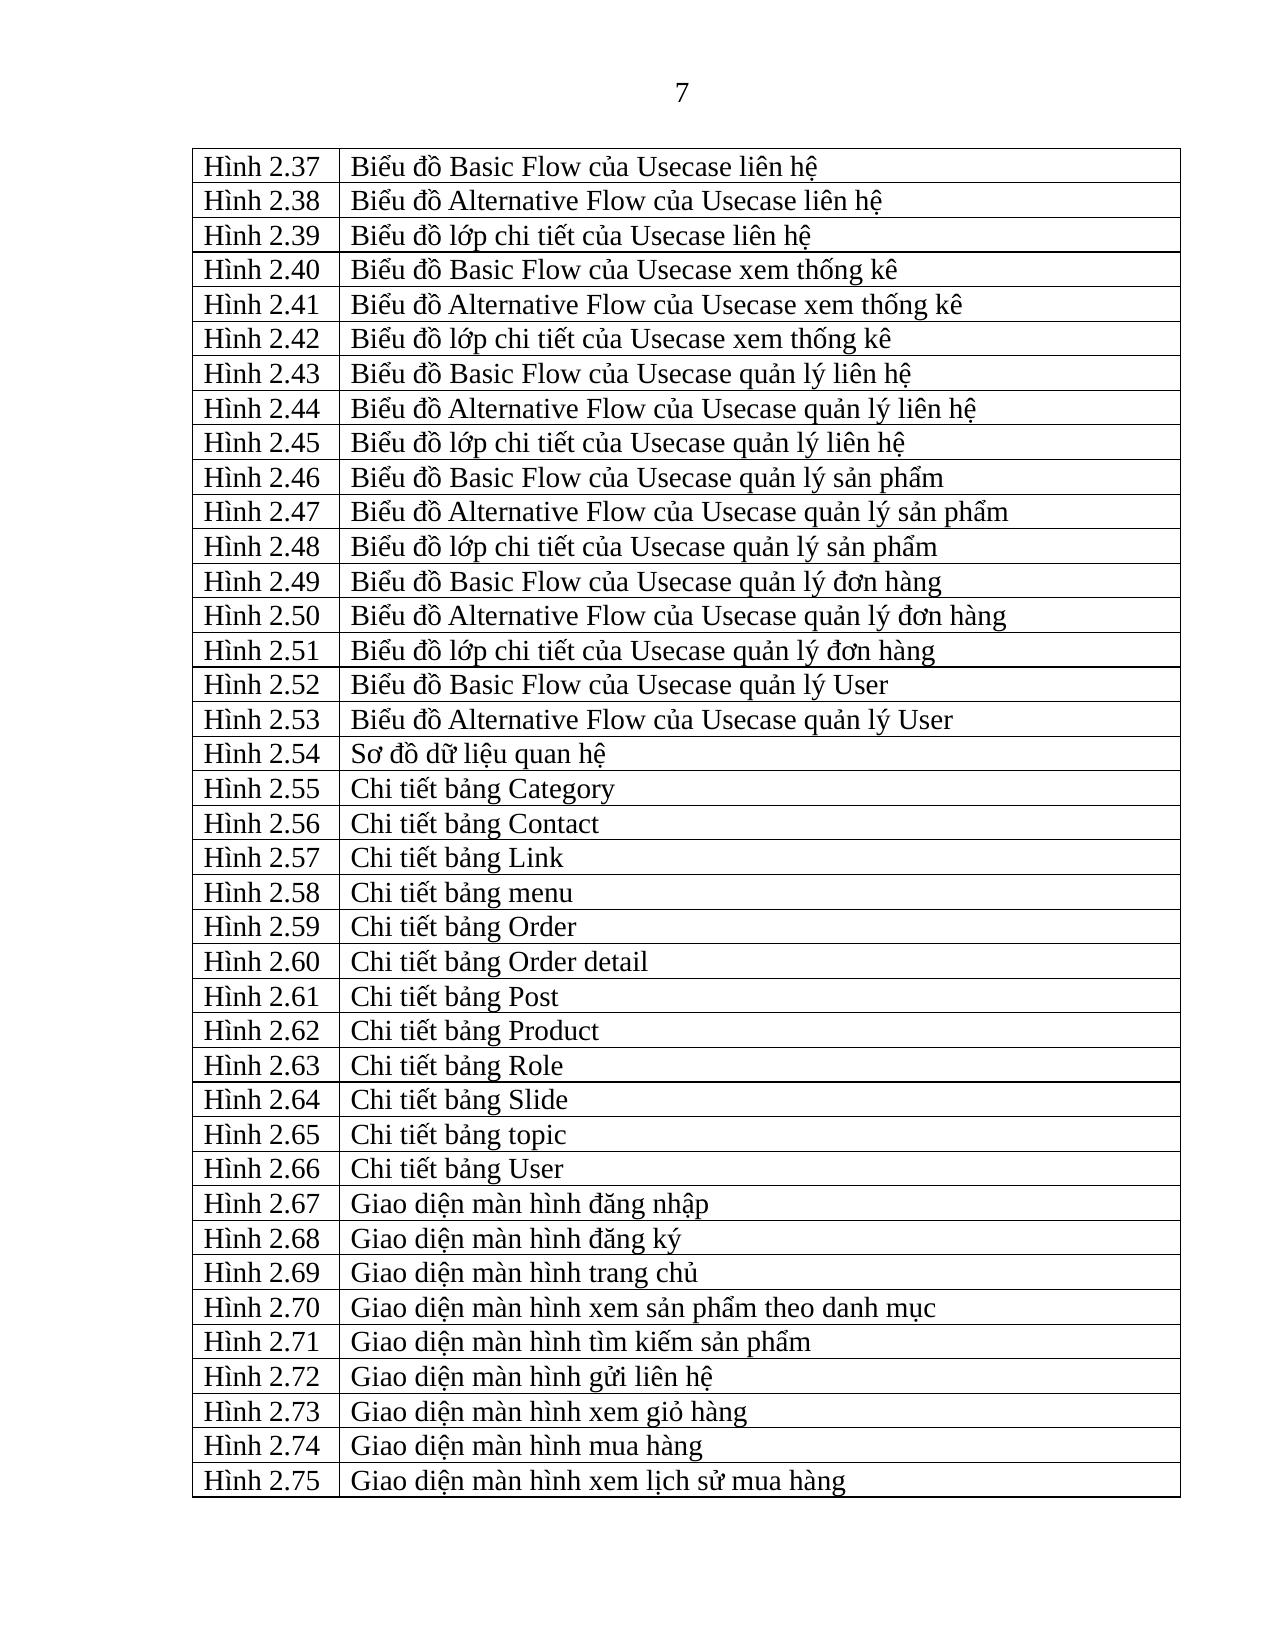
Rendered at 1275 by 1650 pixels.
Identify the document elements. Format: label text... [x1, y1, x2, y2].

table_cell Hình 2.66 [193, 1152, 339, 1185]
table_cell Hình 2.37 [193, 149, 339, 182]
table_cell Hình 2.60 [193, 944, 339, 978]
table_cell Hình 2.64 [193, 1083, 339, 1116]
table_cell Biểu đồ Alternative Flow của Usecase quản lý liên hệ [340, 391, 1180, 424]
table_cell Hình 2.41 [193, 287, 339, 321]
table_cell Hình 2.51 [193, 633, 339, 666]
table_cell Hình 2.73 [193, 1394, 339, 1427]
table_cell Biểu đồ Basic Flow của Usecase quản lý sản phẩm [340, 460, 1180, 493]
table_cell Chi tiết bảng Slide [340, 1083, 1180, 1116]
table_cell Giao diện màn hình mua hàng [340, 1428, 1180, 1462]
table_cell Giao diện màn hình đăng ký [340, 1221, 1180, 1254]
table_cell Hình 2.45 [193, 425, 339, 459]
table_cell Hình 2.38 [193, 183, 339, 217]
table_cell Chi tiết bảng Order detail [340, 944, 1180, 978]
table_cell Hình 2.58 [193, 875, 339, 908]
table_cell Biểu đồ Alternative Flow của Usecase liên hệ [340, 183, 1180, 217]
table_cell Hình 2.70 [193, 1290, 339, 1323]
table_cell Chi tiết bảng Role [340, 1048, 1180, 1081]
table_cell Hình 2.61 [193, 979, 339, 1012]
table_cell Biểu đồ lớp chi tiết của Usecase xem thống kê [340, 322, 1180, 355]
table_cell Giao diện màn hình gửi liên hệ [340, 1359, 1180, 1393]
table_cell Biểu đồ Alternative Flow của Usecase quản lý sản phẩm [340, 495, 1180, 528]
table_cell Hình 2.74 [193, 1428, 339, 1462]
table_cell Giao diện màn hình trang chủ [340, 1255, 1180, 1289]
table_cell Chi tiết bảng topic [340, 1117, 1180, 1151]
table_cell Chi tiết bảng Product [340, 1013, 1180, 1047]
table_cell Hình 2.54 [193, 737, 339, 770]
table_cell Biểu đồ Alternative Flow của Usecase quản lý User [340, 702, 1180, 736]
table_cell Biểu đồ lớp chi tiết của Usecase quản lý sản phẩm [340, 529, 1180, 563]
table_cell Hình 2.44 [193, 391, 339, 424]
table_cell Hình 2.46 [193, 460, 339, 493]
table_cell Biểu đồ Alternative Flow của Usecase xem thống kê [340, 287, 1180, 321]
table_cell Giao diện màn hình đăng nhập [340, 1186, 1180, 1220]
table_cell Chi tiết bảng menu [340, 875, 1180, 908]
table_cell Hình 2.52 [193, 668, 339, 701]
table_cell Hình 2.47 [193, 495, 339, 528]
table_cell Chi tiết bảng Post [340, 979, 1180, 1012]
table_cell Biểu đồ Basic Flow của Usecase xem thống kê [340, 253, 1180, 286]
table_cell Hình 2.56 [193, 806, 339, 839]
table_cell Hình 2.71 [193, 1325, 339, 1358]
table_cell Biểu đồ lớp chi tiết của Usecase liên hệ [340, 218, 1180, 251]
table_cell Biểu đồ Alternative Flow của Usecase quản lý đơn hàng [340, 598, 1180, 632]
table_cell Biểu đồ lớp chi tiết của Usecase quản lý liên hệ [340, 425, 1180, 459]
table_cell Giao diện màn hình xem sản phẩm theo danh mục [340, 1290, 1180, 1323]
table_cell Biểu đồ lớp chi tiết của Usecase quản lý đơn hàng [340, 633, 1180, 666]
table_cell Hình 2.42 [193, 322, 339, 355]
table_cell Chi tiết bảng Contact [340, 806, 1180, 839]
table_cell Hình 2.49 [193, 564, 339, 597]
table_cell Hình 2.62 [193, 1013, 339, 1047]
table_cell Hình 2.75 [193, 1463, 339, 1496]
table_cell Giao diện màn hình xem giỏ hàng [340, 1394, 1180, 1427]
table_cell Hình 2.63 [193, 1048, 339, 1081]
table_cell Chi tiết bảng Category [340, 771, 1180, 805]
table_cell Hình 2.69 [193, 1255, 339, 1289]
table_cell Sơ đồ dữ liệu quan hệ [340, 737, 1180, 770]
table_cell Hình 2.53 [193, 702, 339, 736]
table_cell Hình 2.40 [193, 253, 339, 286]
table_cell Giao diện màn hình xem lịch sử mua hàng [340, 1463, 1180, 1496]
table_cell Hình 2.65 [193, 1117, 339, 1151]
table_cell Hình 2.43 [193, 356, 339, 390]
table_cell Biểu đồ Basic Flow của Usecase quản lý đơn hàng [340, 564, 1180, 597]
table_cell Hình 2.68 [193, 1221, 339, 1254]
table_cell Biểu đồ Basic Flow của Usecase liên hệ [340, 149, 1180, 182]
table_cell Biểu đồ Basic Flow của Usecase quản lý liên hệ [340, 356, 1180, 390]
table_cell Hình 2.48 [193, 529, 339, 563]
table_cell Hình 2.55 [193, 771, 339, 805]
table_cell Hình 2.72 [193, 1359, 339, 1393]
table_cell Chi tiết bảng User [340, 1152, 1180, 1185]
table_cell Hình 2.67 [193, 1186, 339, 1220]
table_cell Giao diện màn hình tìm kiếm sản phẩm [340, 1325, 1180, 1358]
table_cell Hình 2.39 [193, 218, 339, 251]
table_cell Biểu đồ Basic Flow của Usecase quản lý User [340, 668, 1180, 701]
table_cell Hình 2.57 [193, 840, 339, 874]
table_cell Chi tiết bảng Order [340, 910, 1180, 943]
table_cell Hình 2.50 [193, 598, 339, 632]
table_cell Chi tiết bảng Link [340, 840, 1180, 874]
table_cell Hình 2.59 [193, 910, 339, 943]
